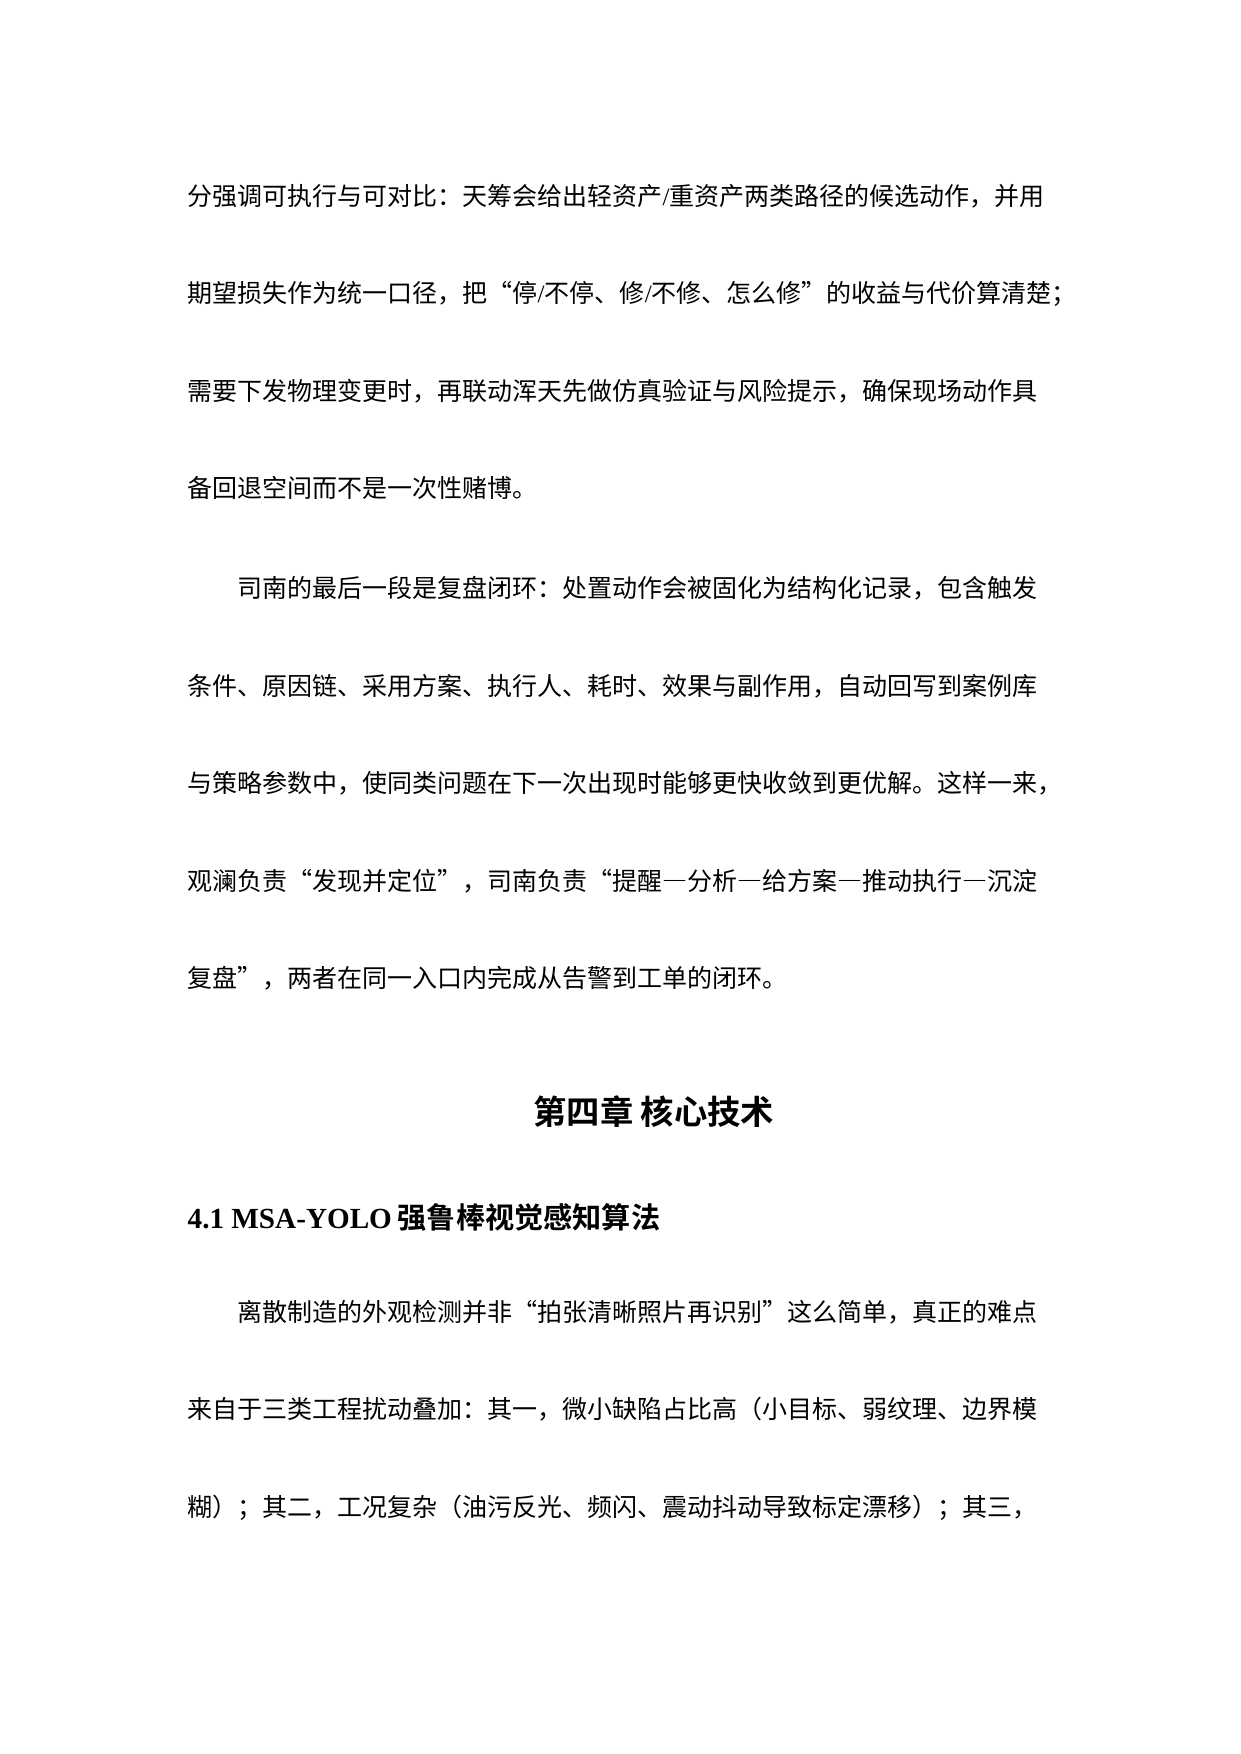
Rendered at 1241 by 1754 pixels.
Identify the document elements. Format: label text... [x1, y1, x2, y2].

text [187, 162, 1053, 519]
subtitle 4.1 MSA‑YOLO强鲁棒视觉感知算法 [187, 1183, 1053, 1248]
text 司南的最后一段是复盘闭环：处置动作会被固化为结构化记录，包含触发条件、原因链、采用方案、执行人、耗时、效果与副作用，自动回写到案例库与策略参数中，使同类问题在下一次出现时能够更快收敛到更优解。这样一来，观澜负责“发现并定位”，司南负责“提醒—分析—给方案—推动执行—沉淀复盘”，两者在同一入口内完成从告警到工单的闭环。 [187, 554, 1053, 1009]
subtitle 第四章 核心技术 [187, 1077, 1053, 1142]
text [187, 1278, 1053, 1538]
